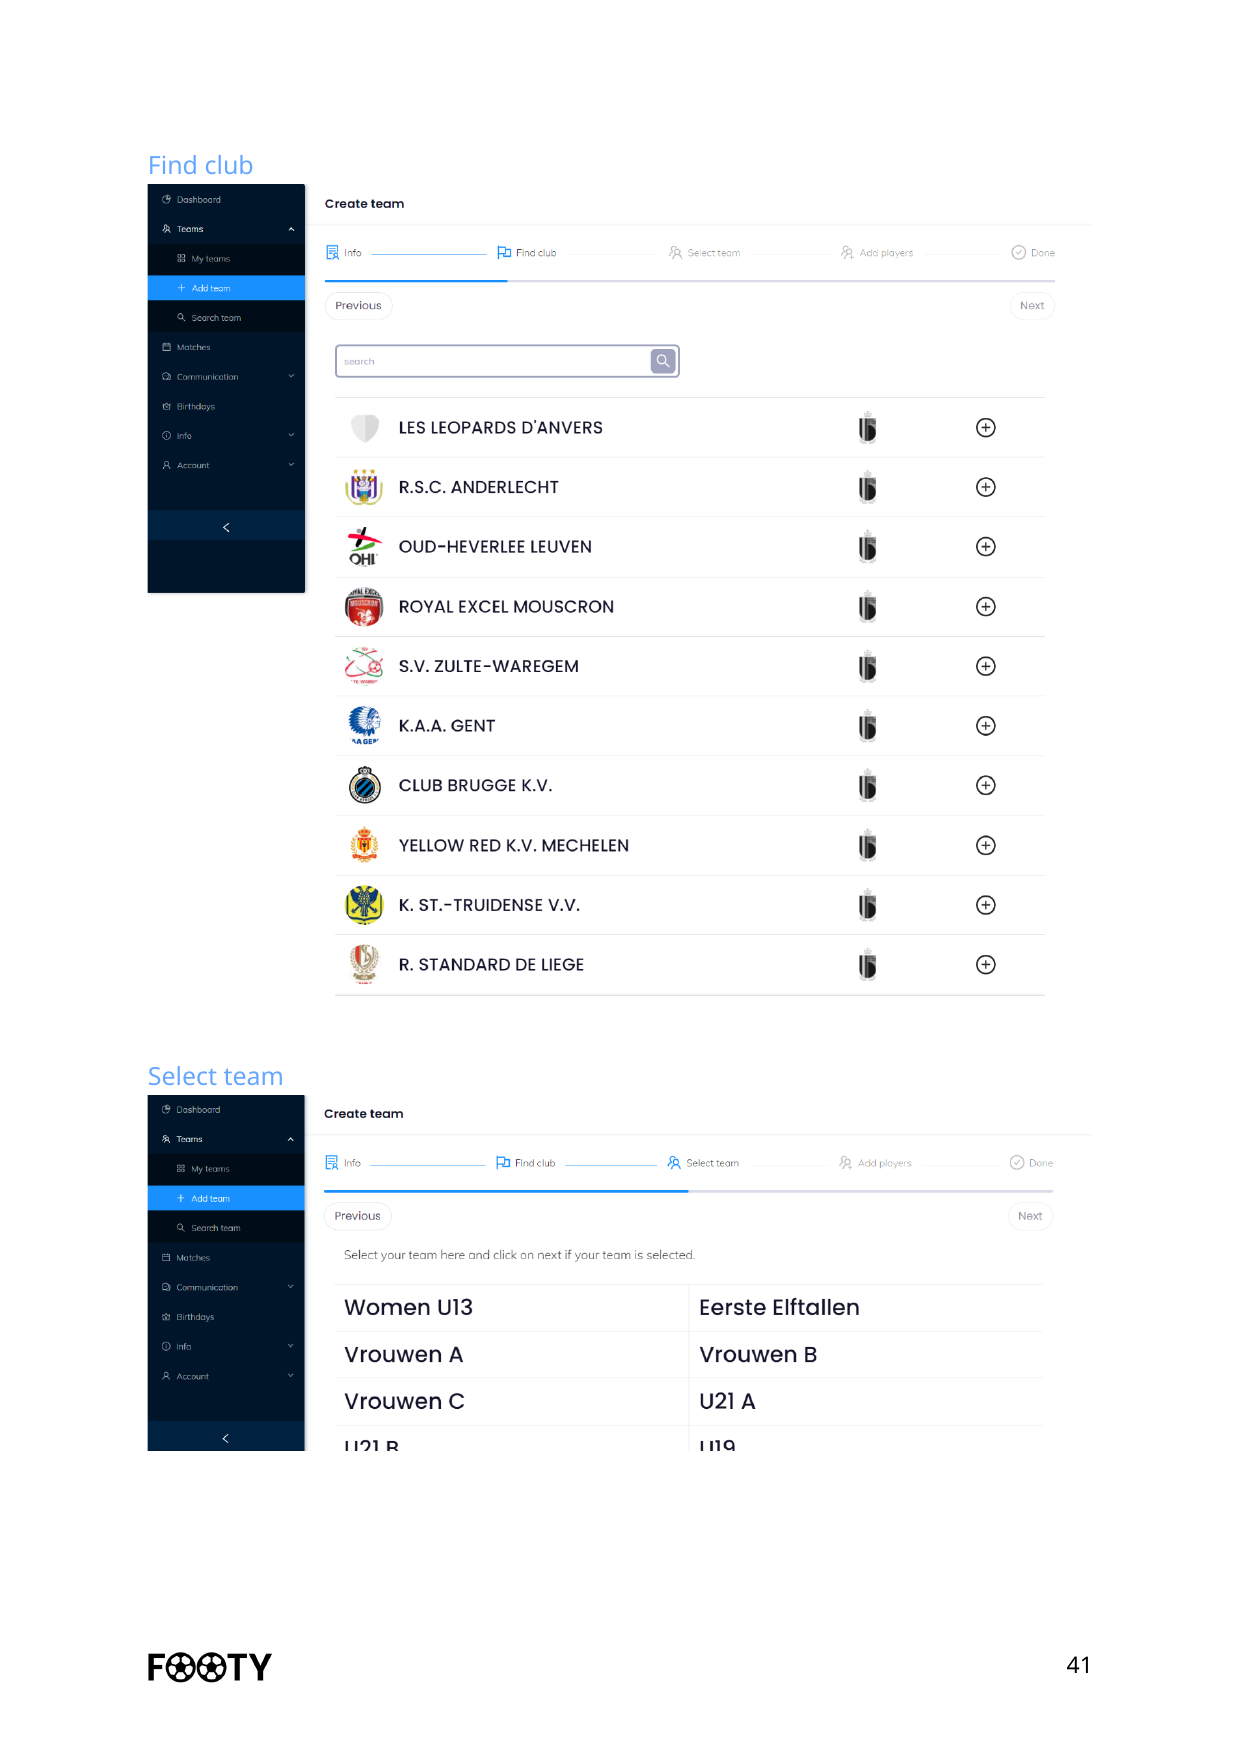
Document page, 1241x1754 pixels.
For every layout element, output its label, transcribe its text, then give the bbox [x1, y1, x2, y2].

subtitle Find club [148, 148, 1093, 182]
subtitle Select team [148, 1058, 1093, 1092]
picture [117, 1631, 301, 1704]
picture [147, 184, 1093, 1039]
picture [147, 1095, 1092, 1451]
